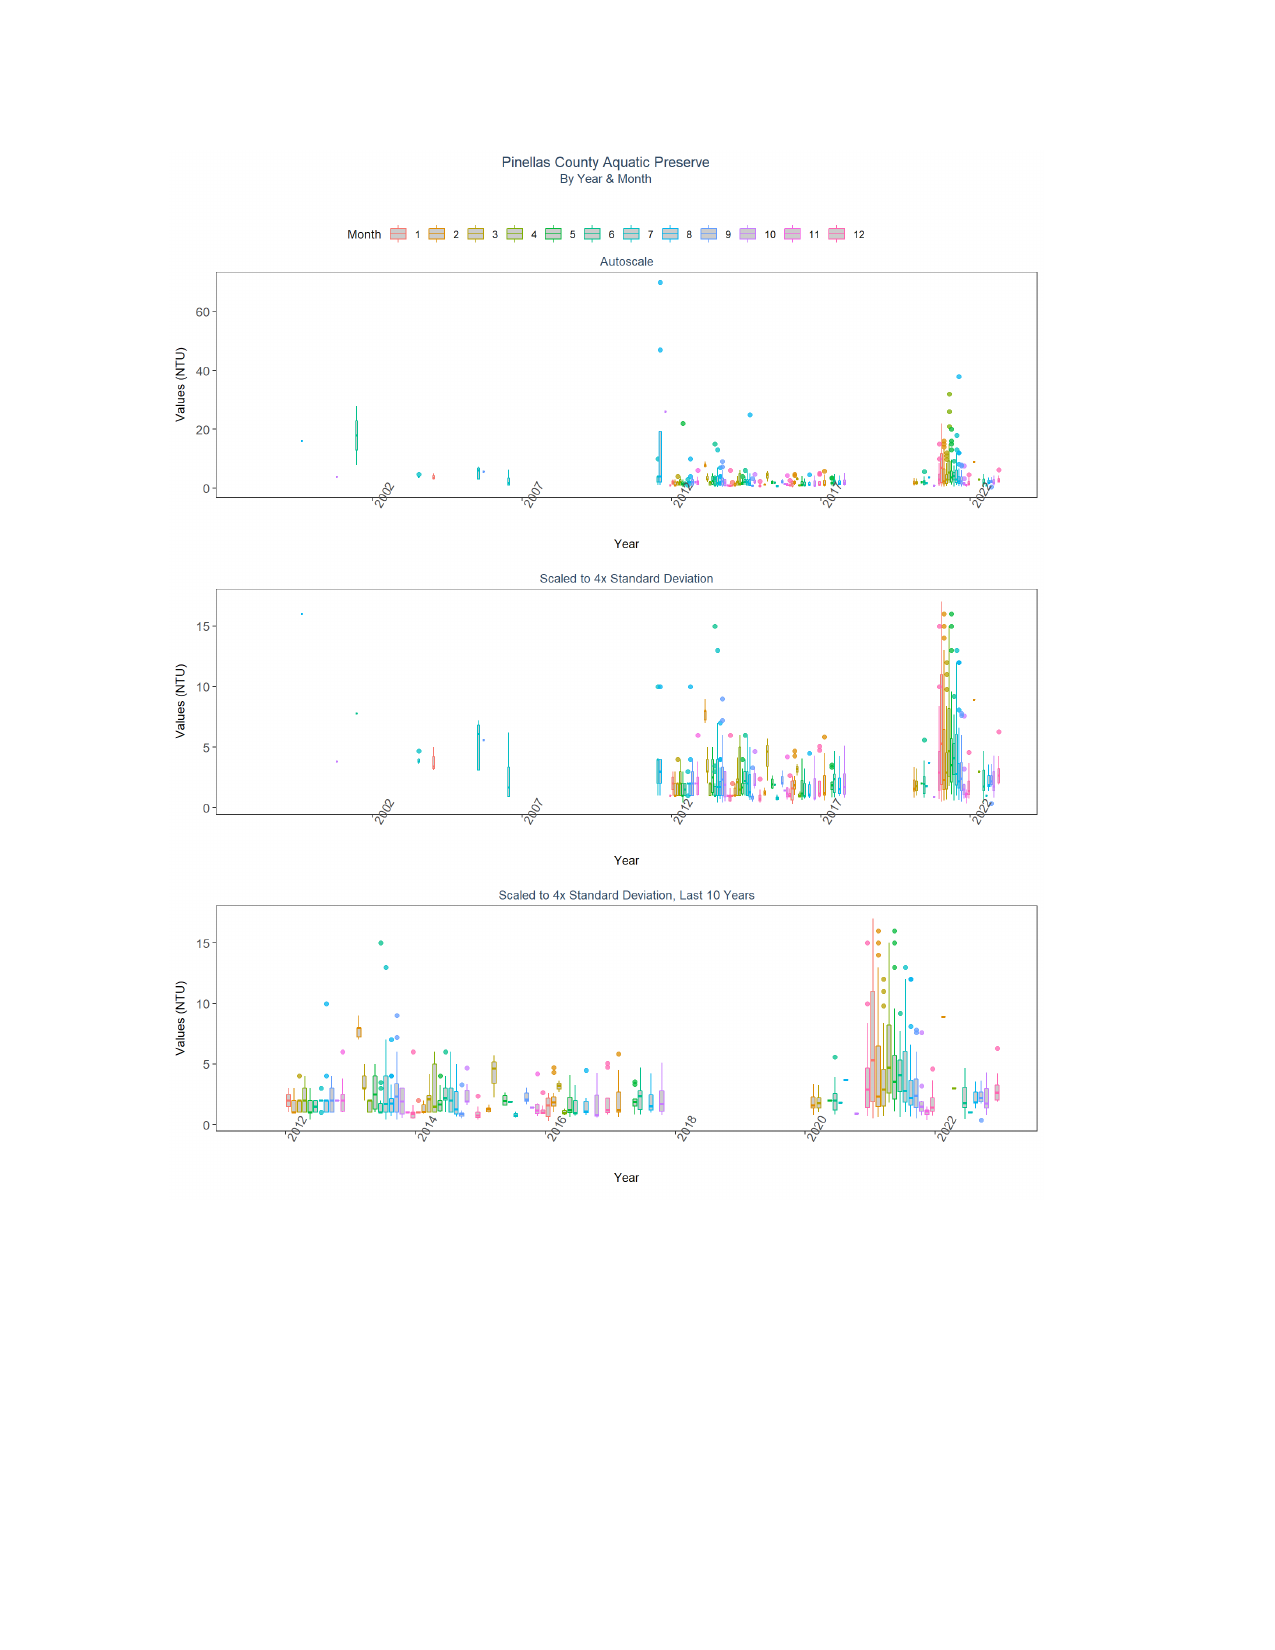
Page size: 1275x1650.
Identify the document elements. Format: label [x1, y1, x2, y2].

picture [168, 150, 1044, 1200]
